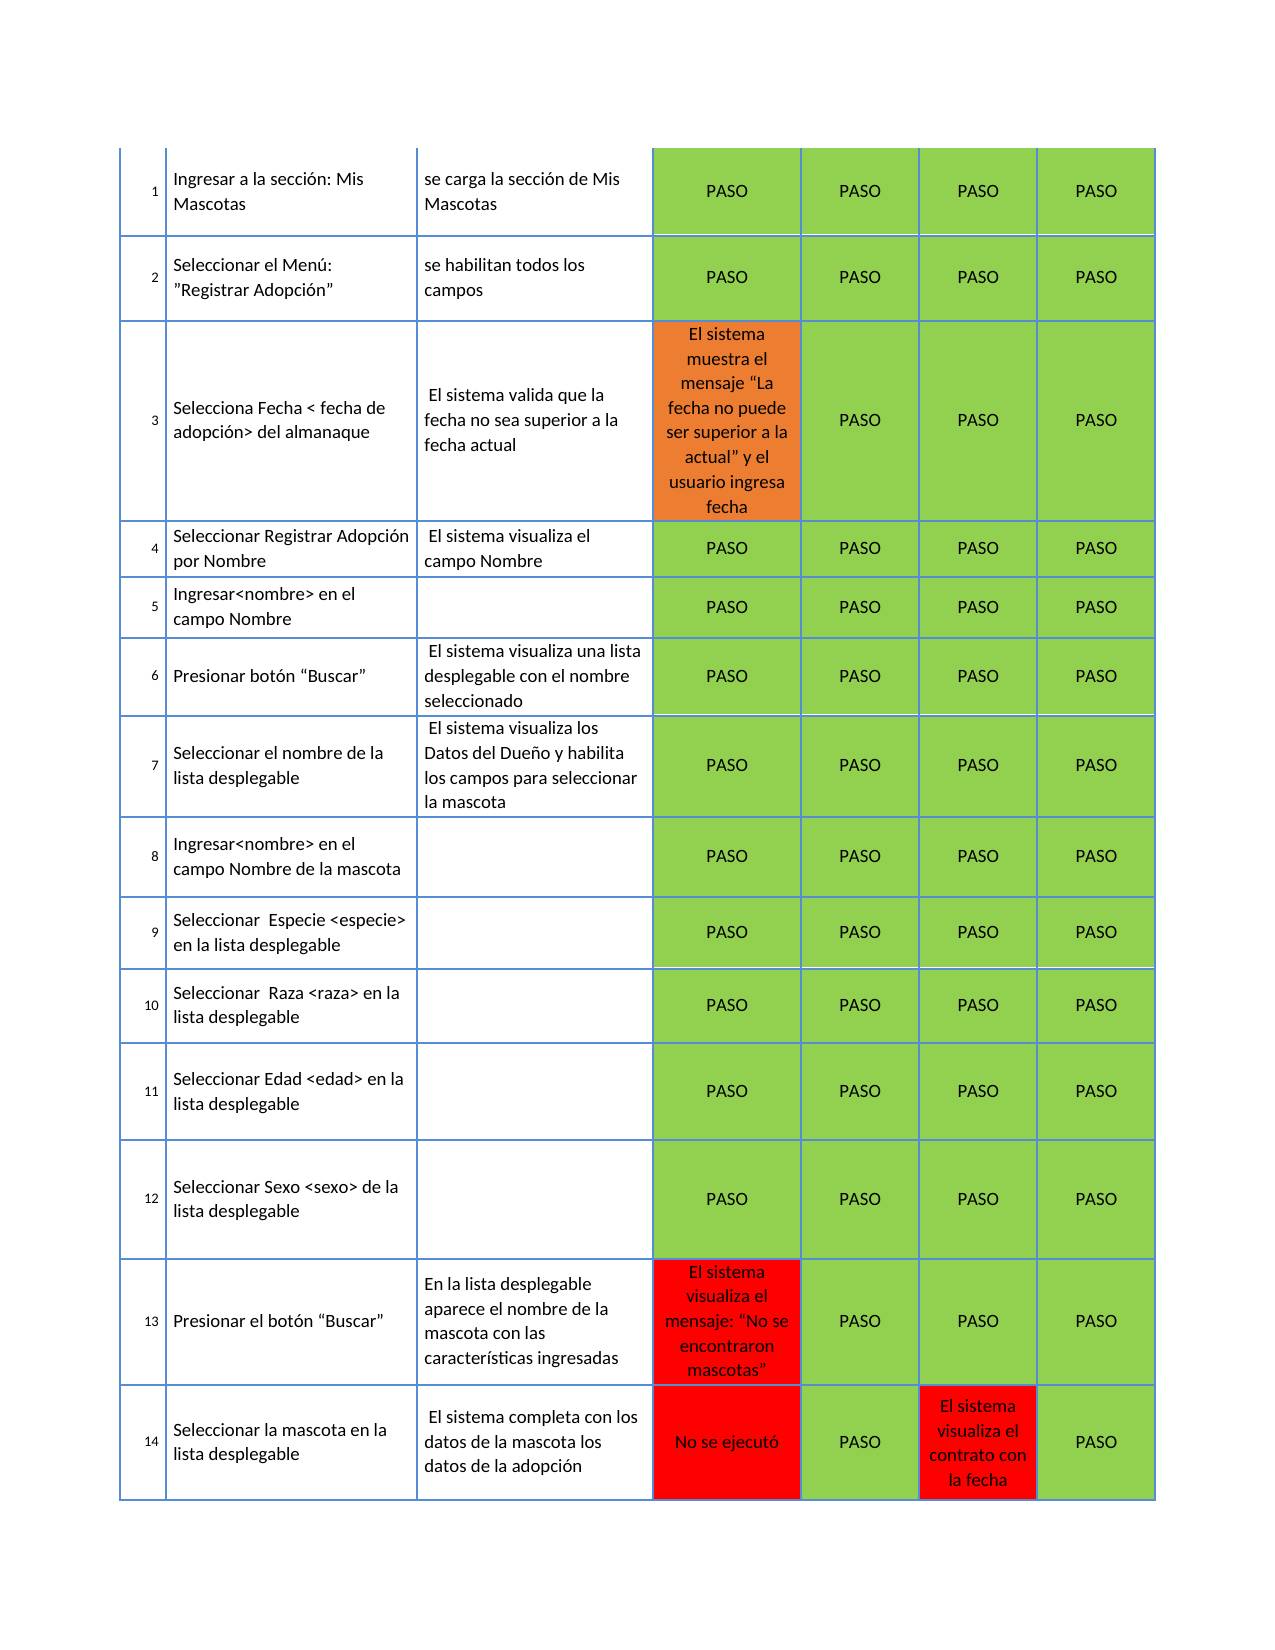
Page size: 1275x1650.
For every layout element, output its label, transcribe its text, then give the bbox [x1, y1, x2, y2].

table_cell 1 [121, 148, 165, 234]
table_cell PASO [920, 1044, 1036, 1139]
table_cell PASO [654, 148, 800, 234]
table_cell PASO [802, 1044, 918, 1139]
table_cell 9 [121, 898, 165, 967]
table_cell PASO [1038, 717, 1154, 816]
table_cell PASO [920, 522, 1036, 576]
table_cell PASO [920, 148, 1036, 234]
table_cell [920, 1386, 1036, 1499]
table_cell Seleccionar Edad <edad> en la lista desplegable [167, 1044, 416, 1139]
table_cell PASO [1038, 522, 1154, 576]
table_cell PASO [920, 818, 1036, 896]
table_cell 11 [121, 1044, 165, 1139]
table_cell PASO [1038, 818, 1154, 896]
table_cell PASO [802, 970, 918, 1042]
table_cell PASO [1038, 970, 1154, 1042]
table_cell 8 [121, 818, 165, 896]
table_cell 5 [121, 578, 165, 637]
table_cell El sistema visualiza una lista desplegable con el nombre seleccionado [418, 639, 652, 714]
table_cell Selecciona Fecha < fecha de adopción> del almanaque [167, 322, 416, 520]
table_cell 3 [121, 322, 165, 520]
table_cell se habilitan todos los campos [418, 237, 652, 320]
table_cell [418, 578, 652, 637]
table_cell PASO [654, 898, 800, 967]
table_cell PASO [654, 717, 800, 816]
table_cell PASO [654, 522, 800, 576]
table_cell 13 [121, 1260, 165, 1384]
table_cell 12 [121, 1141, 165, 1258]
table_cell PASO [920, 237, 1036, 320]
table_cell Seleccionar el Menú: ”Registrar Adopción” [167, 237, 416, 320]
table_cell PASO [654, 818, 800, 896]
table_cell PASO [802, 578, 918, 637]
table_cell PASO [920, 1141, 1036, 1258]
table_cell No se ejecutó [654, 1386, 800, 1499]
table_cell 6 [121, 639, 165, 714]
table_cell PASO [802, 322, 918, 520]
table_cell 7 [121, 717, 165, 816]
table_cell PASO [802, 818, 918, 896]
table_cell [418, 818, 652, 896]
table_cell [418, 970, 652, 1042]
table_cell PASO [802, 1141, 918, 1258]
table_cell PASO [1038, 578, 1154, 637]
table_cell 2 [121, 237, 165, 320]
table_cell [418, 1141, 652, 1258]
table_cell PASO [802, 898, 918, 967]
table_cell PASO [920, 898, 1036, 967]
table_cell Seleccionar Registrar Adopción por Nombre [167, 522, 416, 576]
table_cell Ingresar<nombre> en el campo Nombre de la mascota [167, 818, 416, 896]
table_cell PASO [920, 717, 1036, 816]
table_cell PASO [920, 639, 1036, 714]
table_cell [167, 1386, 416, 1499]
table_cell PASO [920, 1260, 1036, 1384]
table_cell [418, 1044, 652, 1139]
table_cell PASO [802, 639, 918, 714]
table_cell [418, 898, 652, 967]
table_cell PASO [920, 970, 1036, 1042]
table_cell Presionar el botón “Buscar” [167, 1260, 416, 1384]
table_cell PASO [654, 1044, 800, 1139]
table_cell 10 [121, 970, 165, 1042]
table_cell Seleccionar el nombre de la lista desplegable [167, 717, 416, 816]
table_cell PASO [1038, 237, 1154, 320]
table_cell El sistema visualiza el campo Nombre [418, 522, 652, 576]
table_cell PASO [654, 639, 800, 714]
table_cell 4 [121, 522, 165, 576]
table_cell En la lista desplegable aparece el nombre de la mascota con las características ingresadas [418, 1260, 652, 1384]
table_cell PASO [1038, 898, 1154, 967]
table_cell Seleccionar Sexo <sexo> de la lista desplegable [167, 1141, 416, 1258]
table_cell PASO [654, 1141, 800, 1258]
table_cell PASO [802, 1260, 918, 1384]
table_cell PASO [920, 322, 1036, 520]
table_cell PASO [654, 237, 800, 320]
table_cell PASO [802, 522, 918, 576]
table_cell Seleccionar Especie <especie> en la lista desplegable [167, 898, 416, 967]
table_cell PASO [1038, 1260, 1154, 1384]
table_cell PASO [1038, 1044, 1154, 1139]
table_cell PASO [1038, 1141, 1154, 1258]
table_cell PASO [802, 237, 918, 320]
table_cell PASO [1038, 148, 1154, 234]
table_cell Seleccionar Raza <raza> en la lista desplegable [167, 970, 416, 1042]
table_cell El sistema muestra el mensaje “La fecha no puede ser superior a la actual” y el usuario ingresa fecha [654, 322, 800, 520]
table_cell Ingresar<nombre> en el campo Nombre [167, 578, 416, 637]
table_cell PASO [1038, 1386, 1154, 1499]
table_cell PASO [802, 717, 918, 816]
table_cell se carga la sección de Mis Mascotas [418, 148, 652, 234]
table_cell El sistema valida que la fecha no sea superior a la fecha actual [418, 322, 652, 520]
table_cell PASO [654, 578, 800, 637]
table_cell Ingresar a la sección: Mis Mascotas [167, 148, 416, 234]
table_cell PASO [802, 148, 918, 234]
table_cell PASO [654, 970, 800, 1042]
table_cell Presionar botón “Buscar” [167, 639, 416, 714]
table_cell PASO [802, 1386, 918, 1499]
table_cell El sistema visualiza los Datos del Dueño y habilita los campos para seleccionar la mascota [418, 717, 652, 816]
table_cell PASO [1038, 639, 1154, 714]
table_cell El sistema visualiza el mensaje: “No se encontraron mascotas” [654, 1260, 800, 1384]
table_cell PASO [920, 578, 1036, 637]
table_cell 14 [121, 1386, 165, 1499]
table_cell PASO [1038, 322, 1154, 520]
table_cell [418, 1386, 652, 1499]
